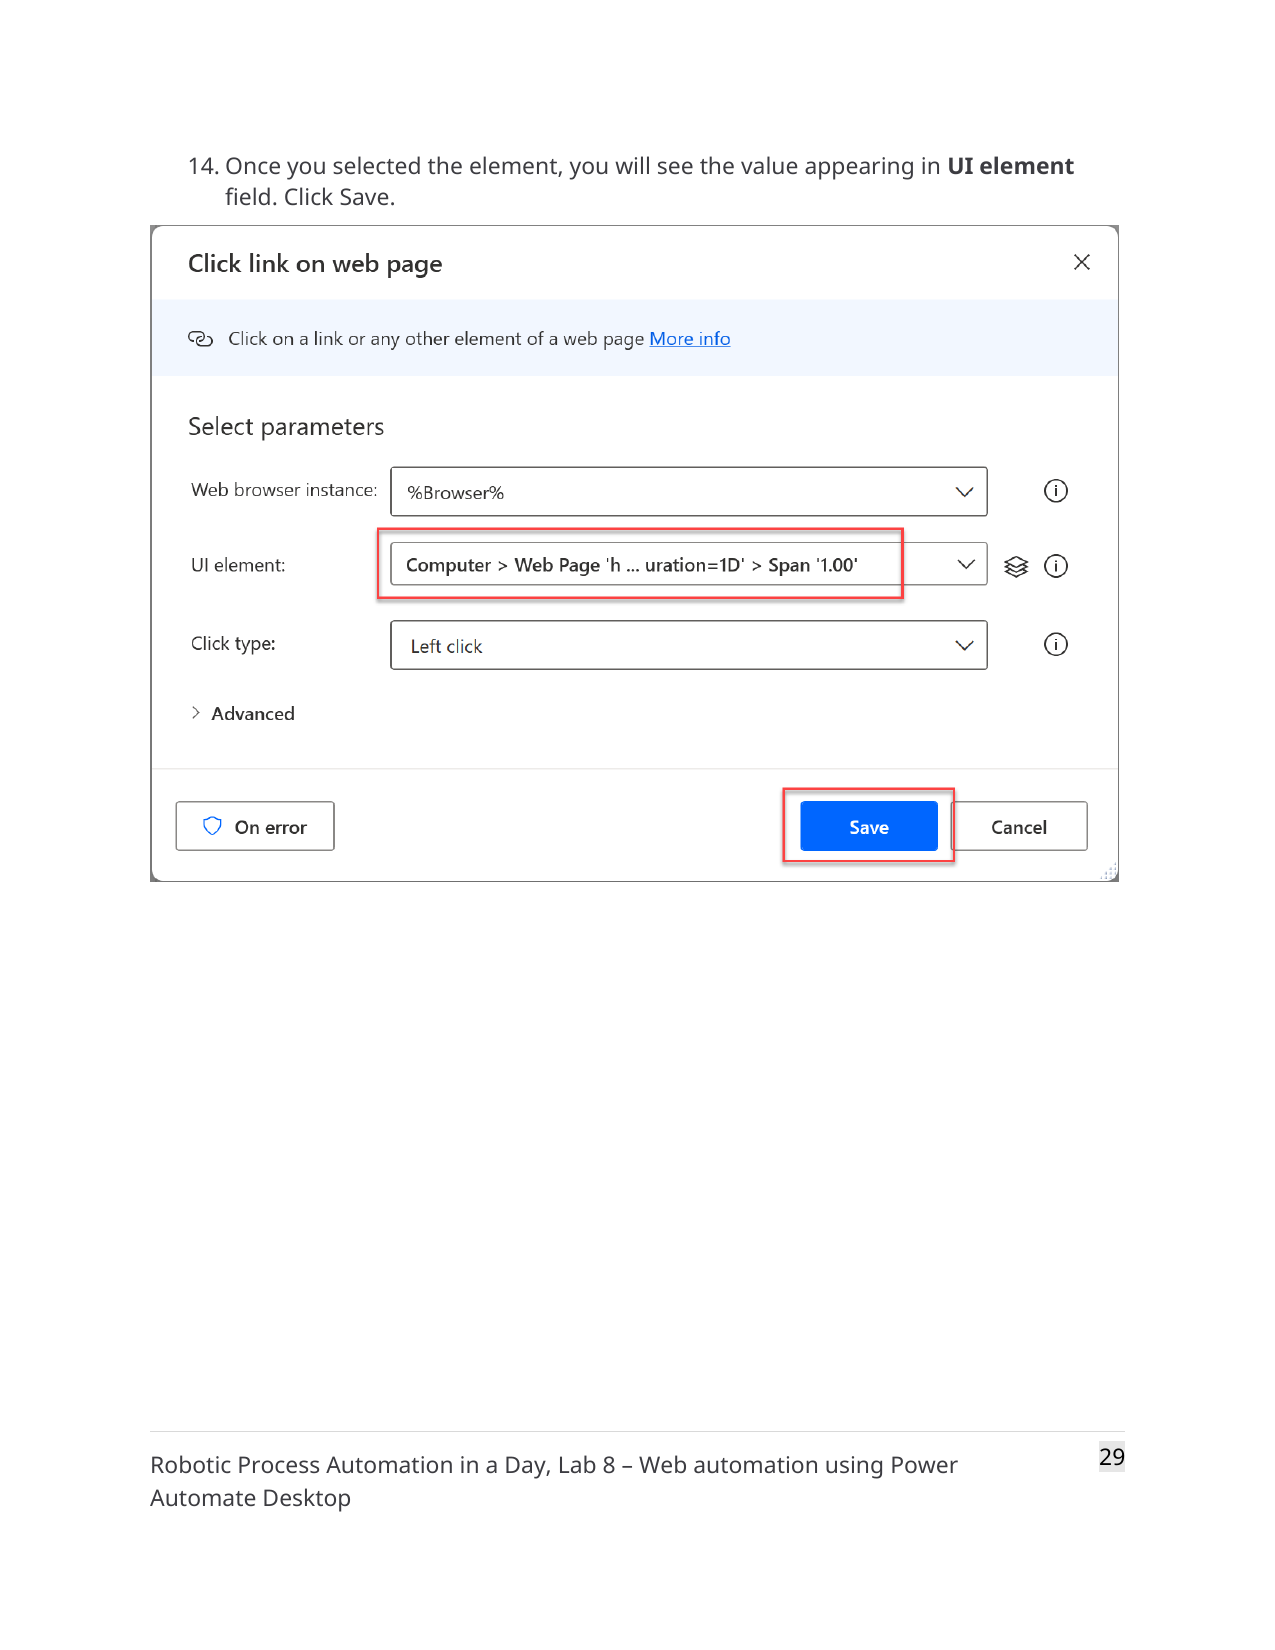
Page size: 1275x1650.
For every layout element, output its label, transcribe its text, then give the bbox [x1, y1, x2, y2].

picture [150, 225, 1119, 882]
list Once you selected the element, you will see the value appearing in UI element field. Click Save. [187, 150, 1125, 212]
